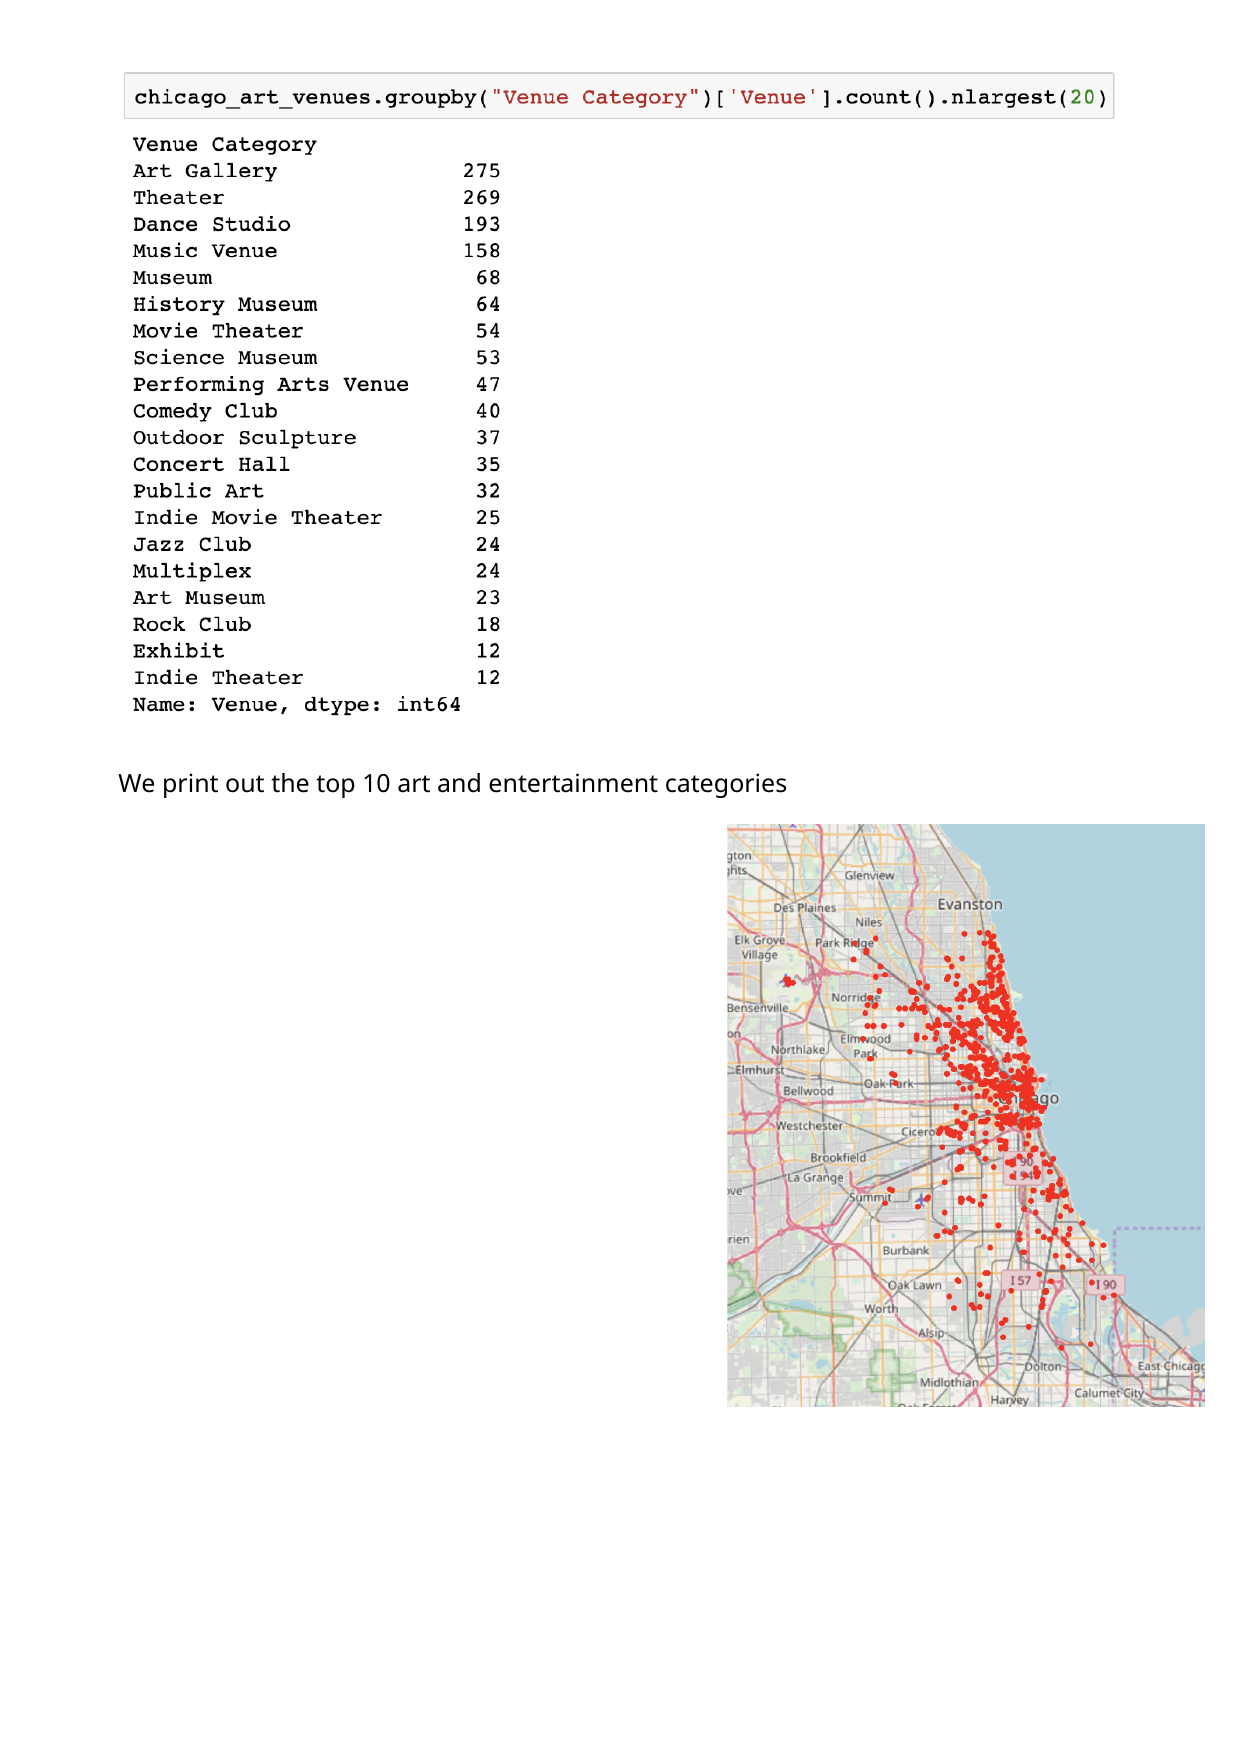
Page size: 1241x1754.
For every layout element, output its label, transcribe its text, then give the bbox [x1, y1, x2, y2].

picture [117, 54, 1122, 723]
text We print out the top 10 art and entertainment categories [118, 723, 1122, 799]
picture [726, 824, 1205, 1407]
